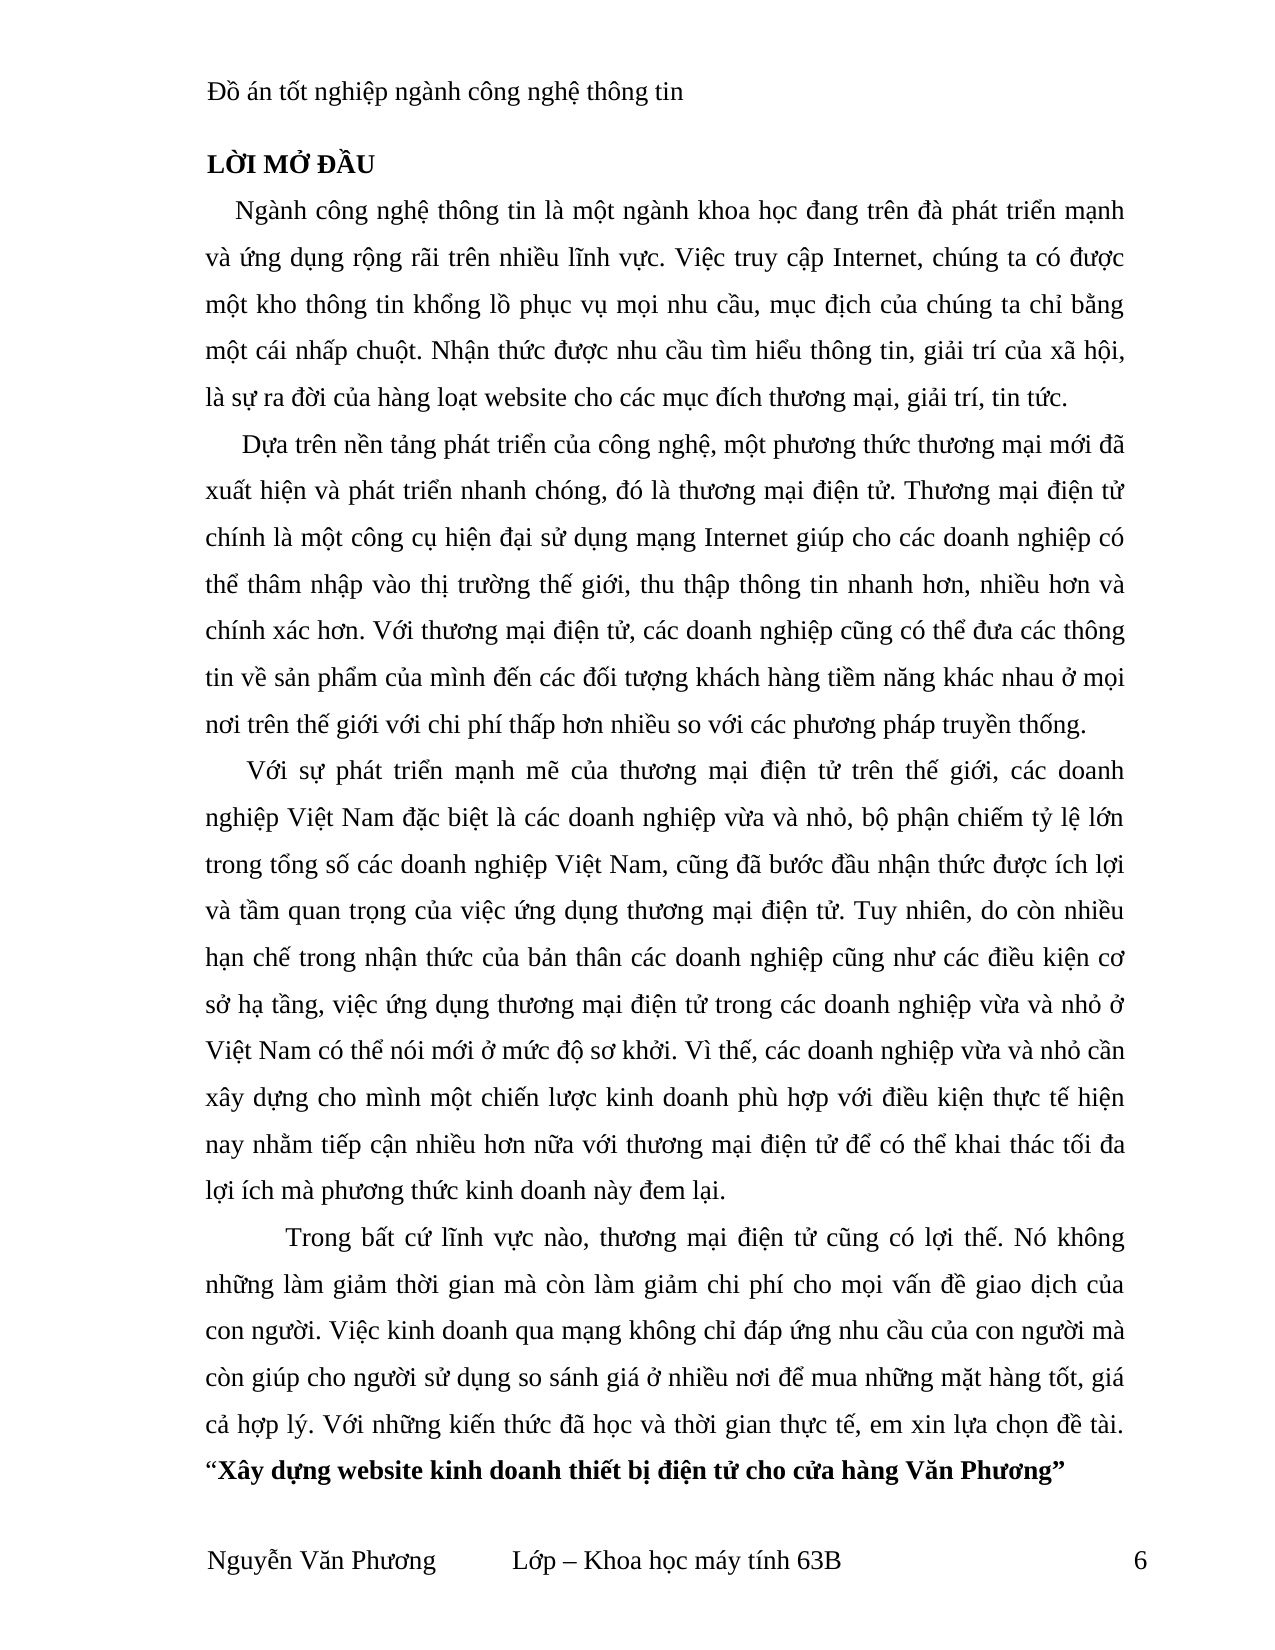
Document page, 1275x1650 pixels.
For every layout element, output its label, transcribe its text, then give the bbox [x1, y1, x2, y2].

text Dựa trên nền tảng phát triển của công nghệ, một phương thức thương mại mới đã xuất hiện và phát triển nhanh chóng, đó là thương mại điện tử. Thương mại điện tử chính là một công cụ hiện đại sử dụng mạng Internet giúp cho các doanh nghiệp có thể thâm nhập vào thị trường thế giới, thu thập thông tin nhanh hơn, nhiều hơn và chính xác hơn. Với thương mại điện tử, các doanh nghiệp cũng có thể đưa các thông tin về sản phẩm của mình đến các đối tượng khách hàng tiềm năng khác nhau ở mọi nơi trên thế giới với chi phí thấp hơn nhiều so với các phương pháp truyền thống. [205, 428, 1126, 739]
text Ngành công nghệ thông tin là một ngành khoa học đang trên đà phát triển mạnh và ứng dụng rộng rãi trên nhiều lĩnh vực. Việc truy cập Internet, chúng ta có được một kho thông tin khổng lồ phục vụ mọi nhu cầu, mục địch của chúng ta chỉ bằng một cái nhấp chuột. Nhận thức được nhu cầu tìm hiểu thông tin, giải trí của xã hội, là sự ra đời của hàng loạt website cho các mục đích thương mại, giải trí, tin tức. [205, 194, 1126, 412]
text Trong bất cứ lĩnh vực nào, thương mại điện tử cũng có lợi thế. Nó không những làm giảm thời gian mà còn làm giảm chi phí cho mọi vấn đề giao dịch của con người. Việc kinh doanh qua mạng không chỉ đáp ứng nhu cầu của con người mà còn giúp cho người sử dụng so sánh giá ở nhiều nơi để mua những mặt hàng tốt, giá cả hợp lý. Với những kiến thức đã học và thời gian thực tế, em xin lựa chọn đề tài. “Xây dựng website kinh doanh thiết bị điện tử cho cửa hàng Văn Phương” [205, 1221, 1126, 1486]
text LỜI MỞ ĐẦU [207, 148, 1127, 179]
text Với sự phát triển mạnh mẽ của thương mại điện tử trên thế giới, các doanh nghiệp Việt Nam đặc biệt là các doanh nghiệp vừa và nhỏ, bộ phận chiếm tỷ lệ lớn trong tổng số các doanh nghiệp Việt Nam, cũng đã bước đầu nhận thức được ích lợi và tầm quan trọng của việc ứng dụng thương mại điện tử. Tuy nhiên, do còn nhiều hạn chế trong nhận thức của bản thân các doanh nghiệp cũng như các điều kiện cơ sở hạ tầng, việc ứng dụng thương mại điện tử trong các doanh nghiệp vừa và nhỏ ở Việt Nam có thể nói mới ở mức độ sơ khởi. Vì thế, các doanh nghiệp vừa và nhỏ cần xây dựng cho mình một chiến lược kinh doanh phù hợp với điều kiện thực tế hiện nay nhằm tiếp cận nhiều hơn nữa với thương mại điện tử để có thể khai thác tối đa lợi ích mà phương thức kinh doanh này đem lại. [205, 754, 1126, 1206]
